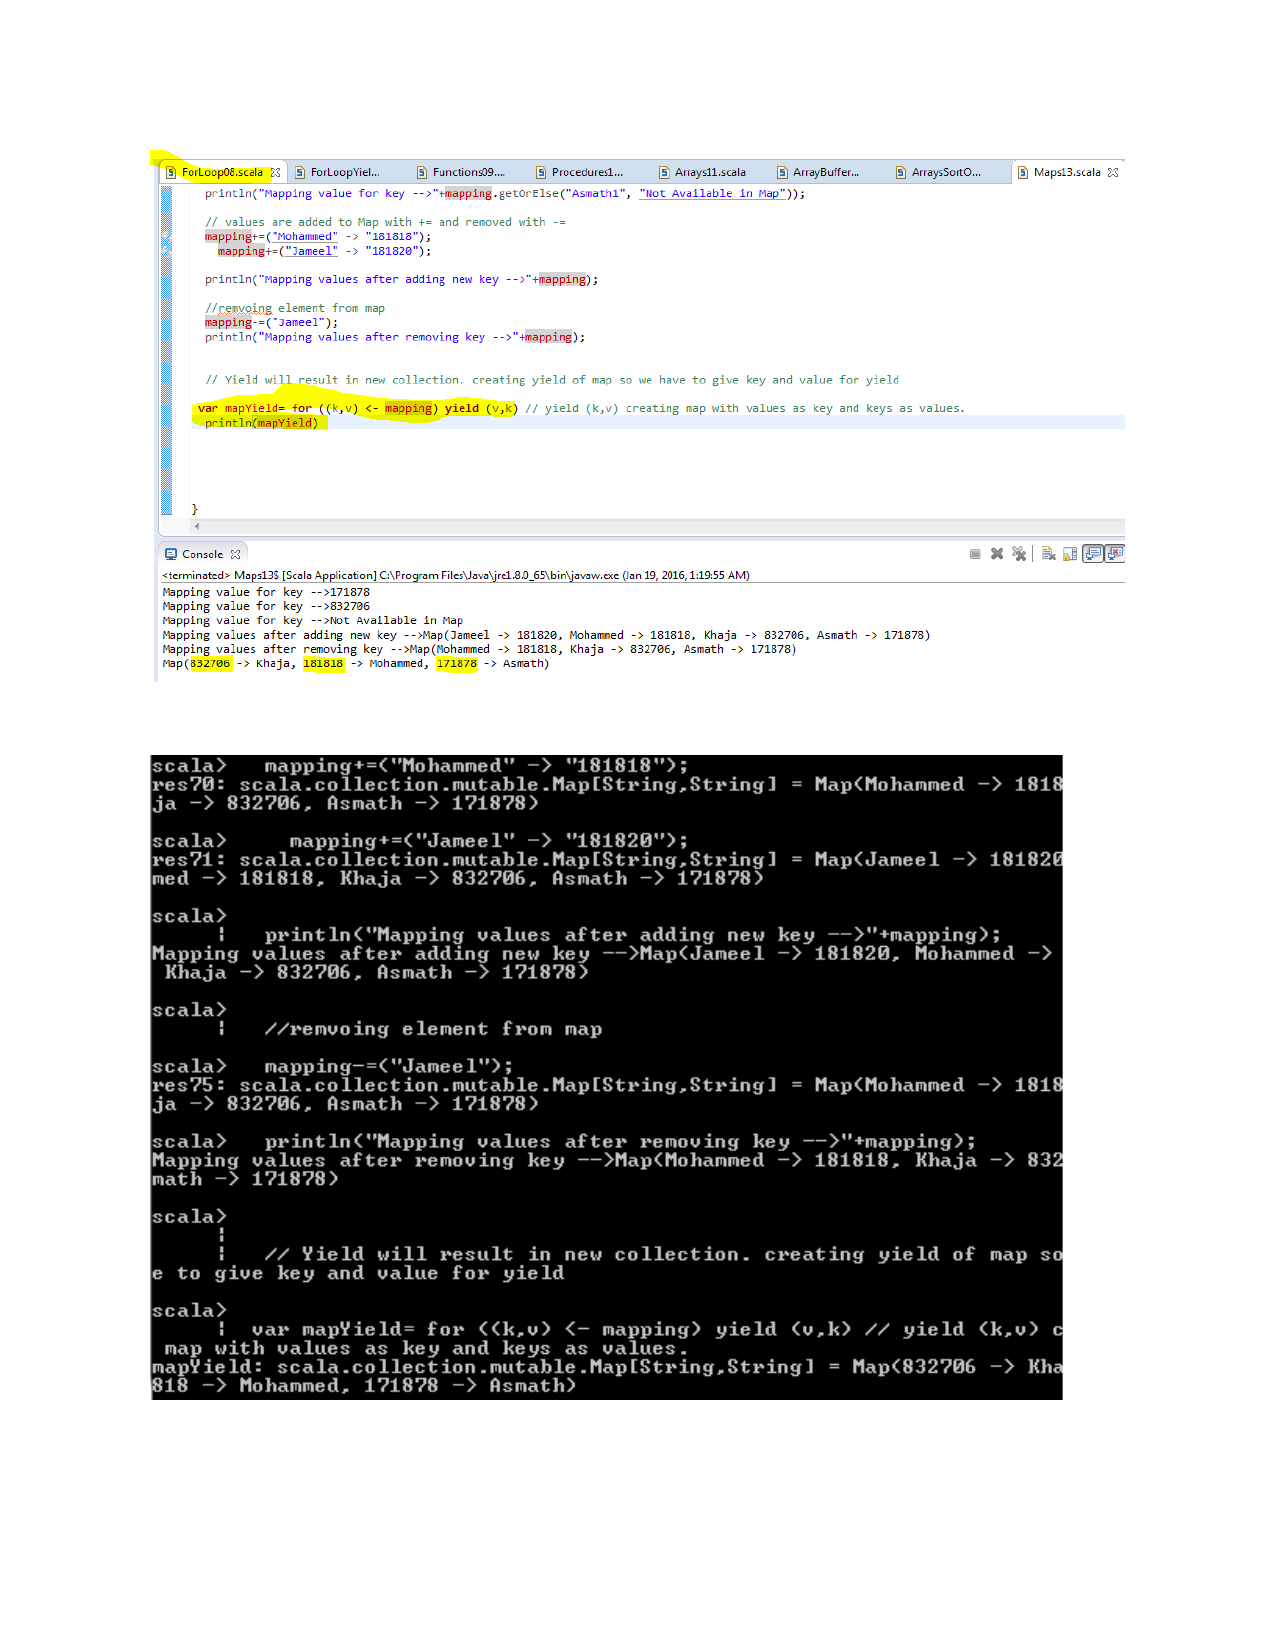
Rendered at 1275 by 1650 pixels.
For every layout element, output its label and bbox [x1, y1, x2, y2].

picture [150, 755, 1063, 1400]
picture [150, 150, 1125, 682]
